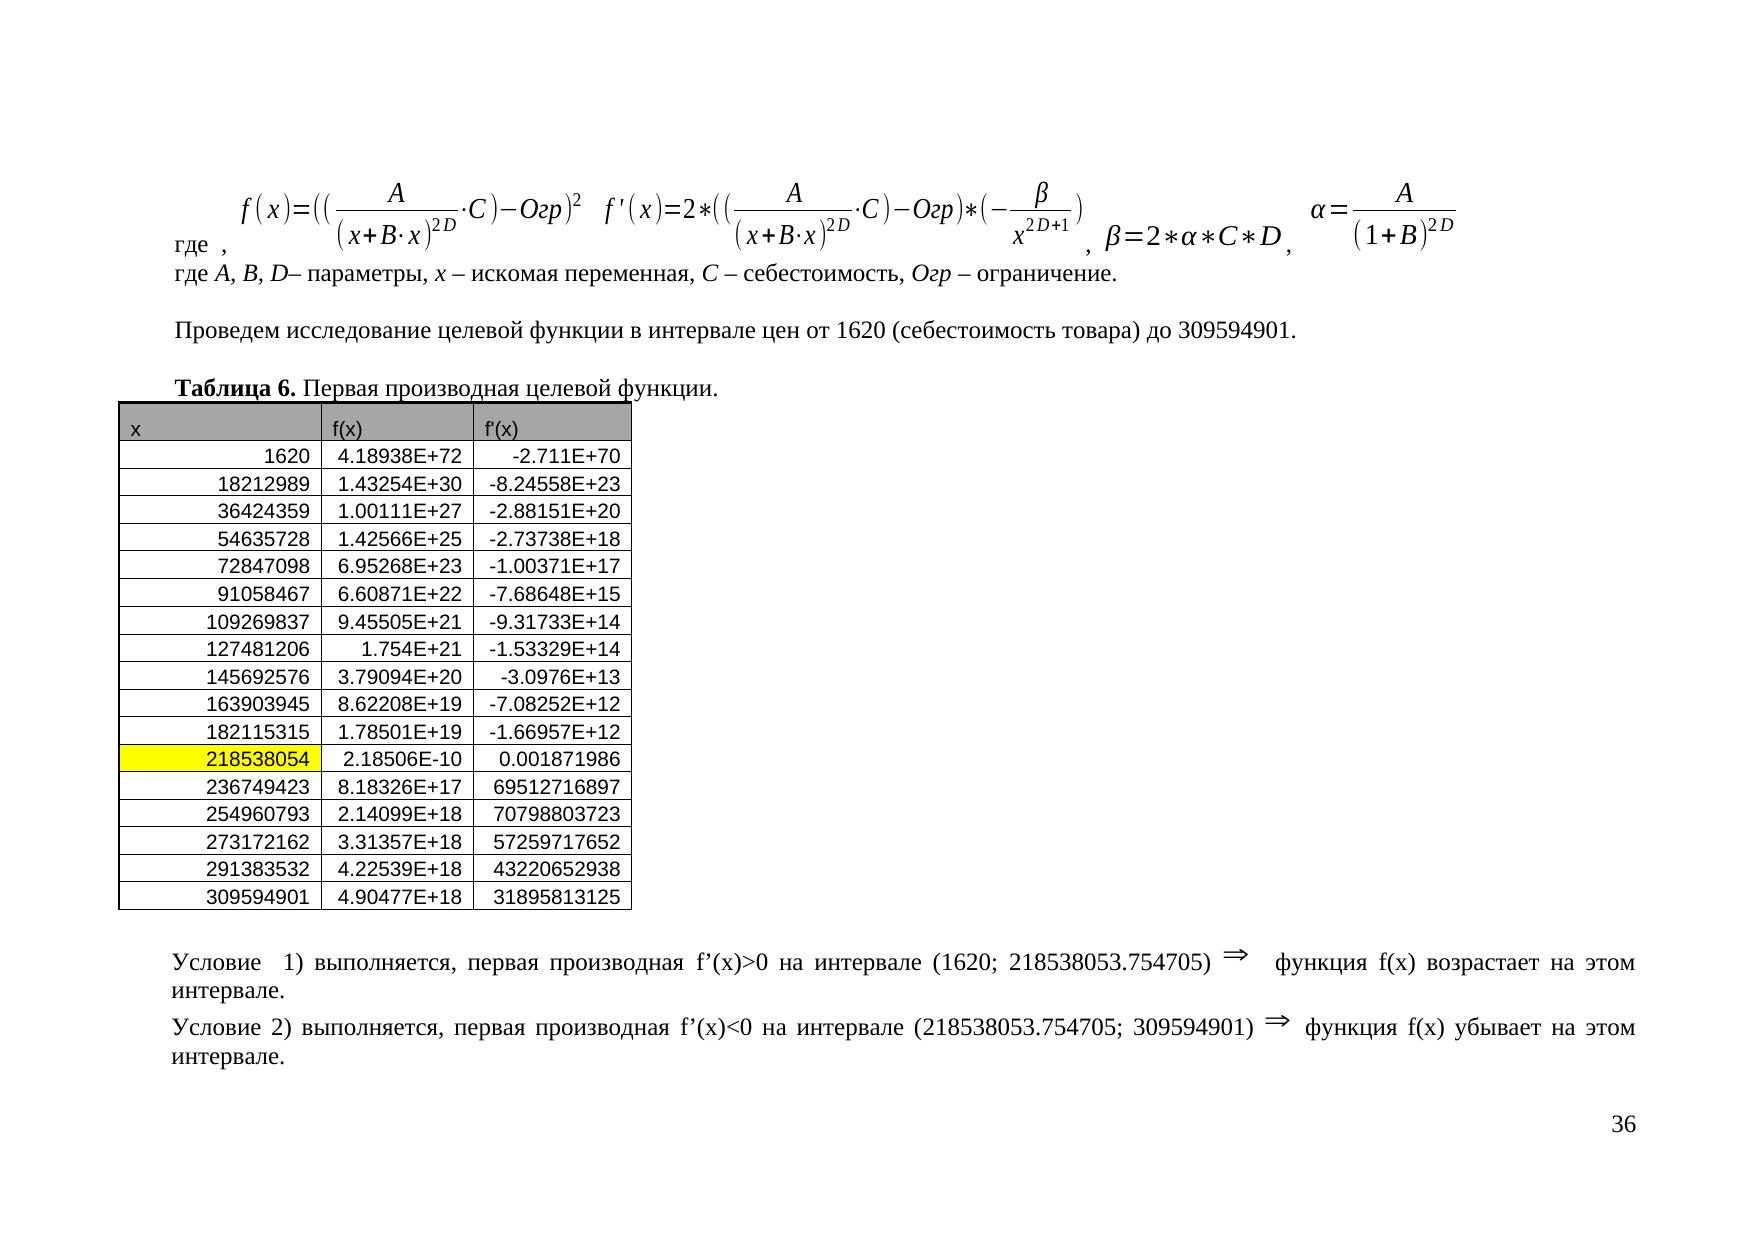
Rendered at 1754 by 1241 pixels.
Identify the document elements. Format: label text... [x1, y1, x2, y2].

table_cell 309594901 [120, 882, 321, 908]
table_cell 18212989 [120, 469, 321, 495]
table_cell -7.08252E+12 [474, 690, 631, 716]
table_cell 291383532 [120, 855, 321, 881]
table_cell 109269837 [120, 607, 321, 633]
text где , , , [174, 177, 1636, 258]
table_cell 3.79094E+20 [322, 662, 473, 688]
table_cell -7.68648E+15 [474, 579, 631, 606]
table_cell 273172162 [120, 827, 321, 853]
table_cell 3.31357E+18 [322, 827, 473, 853]
table_cell 31895813125 [474, 882, 631, 908]
table_cell 4.22539E+18 [322, 855, 473, 881]
table_cell 1.42566E+25 [322, 524, 473, 550]
table_cell 145692576 [120, 662, 321, 688]
table_cell 8.18326E+17 [322, 772, 473, 798]
table_cell -8.24558E+23 [474, 469, 631, 495]
table_cell 9.45505E+21 [322, 607, 473, 633]
table_cell -2.73738E+18 [474, 524, 631, 550]
table_cell 163903945 [120, 690, 321, 716]
table_header f(x) [322, 404, 473, 440]
table_cell 218538054 [120, 745, 321, 771]
table_cell 1.00111E+27 [322, 496, 473, 523]
table_header f'(x) [474, 404, 631, 440]
table_cell -2.711E+70 [474, 441, 631, 468]
table_cell 54635728 [120, 524, 321, 550]
table_cell -9.31733E+14 [474, 607, 631, 633]
table_cell 1.78501E+19 [322, 717, 473, 743]
table_cell 70798803723 [474, 800, 631, 826]
table_cell -3.0976E+13 [474, 662, 631, 688]
table_cell 1.43254E+30 [322, 469, 473, 495]
table_cell 57259717652 [474, 827, 631, 853]
text где А, В, D– параметры, x – искомая переменная, С – себестоимость, Огр – ограничение. [174, 258, 1636, 286]
text Условие 2) выполняется, первая производная f’(x)<0 на интервале (218538053.754705; 309594901) функция f(x) убывает на этом интервале. [171, 1004, 1636, 1070]
table_cell -1.66957E+12 [474, 717, 631, 743]
title Проведем исследование целевой функции в интервале цен от 1620 (себестоимость товара) до 309594901. [174, 315, 1636, 344]
table_cell 1620 [120, 441, 321, 468]
table_cell 127481206 [120, 635, 321, 661]
table_header x [120, 404, 321, 440]
text Таблица 6. Первая производная целевой функции. [174, 373, 1636, 401]
table_cell 236749423 [120, 772, 321, 798]
table_cell -2.88151E+20 [474, 496, 631, 523]
table_cell -1.00371E+17 [474, 551, 631, 578]
table_cell 0.001871986 [474, 745, 631, 771]
table_cell 254960793 [120, 800, 321, 826]
table_cell 69512716897 [474, 772, 631, 798]
table_cell 36424359 [120, 496, 321, 523]
table_cell 1.754E+21 [322, 635, 473, 661]
table_cell 182115315 [120, 717, 321, 743]
text Условие 1) выполняется, первая производная f’(x)>0 на интервале (1620; 218538053.754705) функция f(x) возрастает на этом интервале. [171, 938, 1636, 1004]
table_cell 6.95268E+23 [322, 551, 473, 578]
table_cell 2.18506E-10 [322, 745, 473, 771]
table_cell 91058467 [120, 579, 321, 606]
table_cell 4.18938E+72 [322, 441, 473, 468]
table_cell 2.14099E+18 [322, 800, 473, 826]
table_cell 6.60871E+22 [322, 579, 473, 606]
table_cell 4.90477E+18 [322, 882, 473, 908]
table_cell -1.53329E+14 [474, 635, 631, 661]
table_cell 43220652938 [474, 855, 631, 881]
table_cell 8.62208E+19 [322, 690, 473, 716]
table_cell 72847098 [120, 551, 321, 578]
